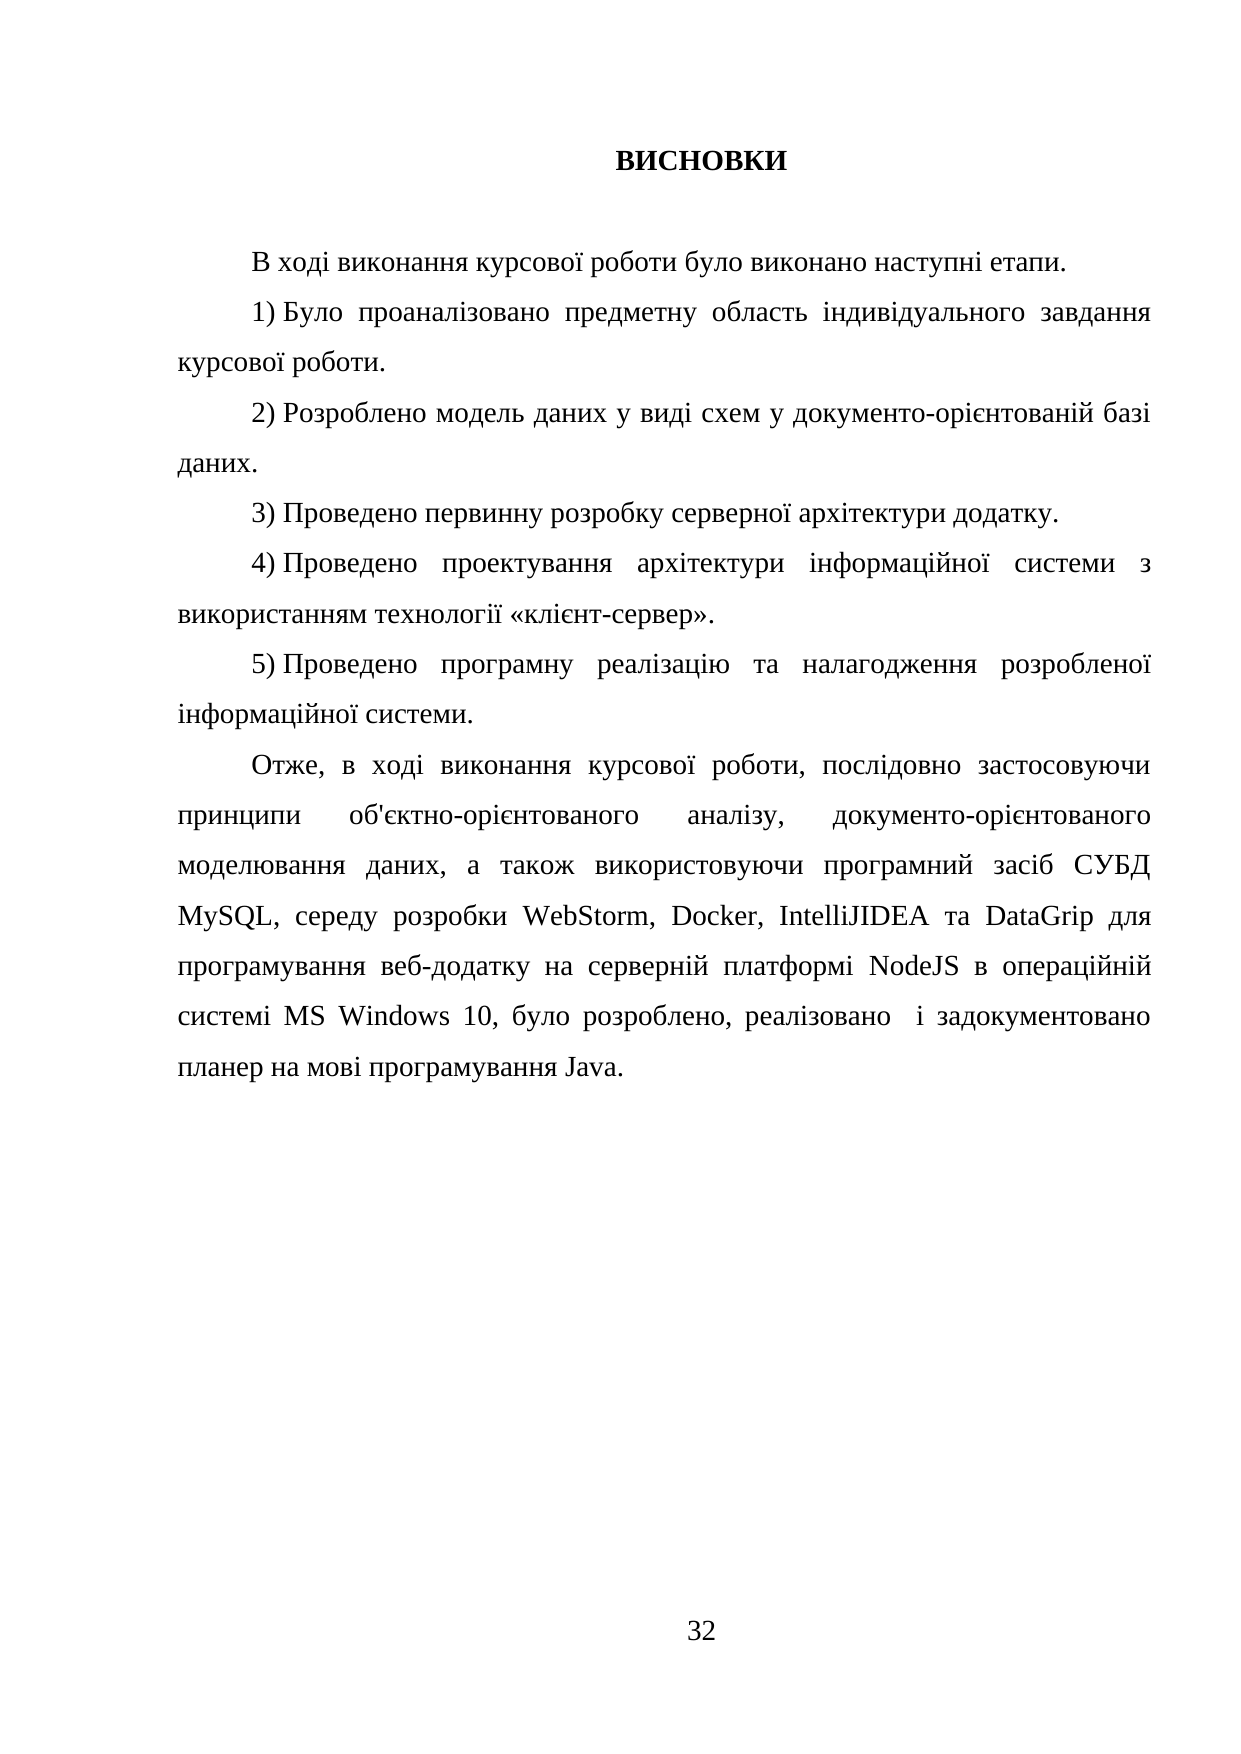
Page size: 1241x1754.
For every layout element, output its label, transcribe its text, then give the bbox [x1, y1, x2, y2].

text Проведено проектування архітектури інформаційної системи з використанням технології «клієнт-сервер». [177, 546, 1152, 629]
text Проведено первинну розробку серверної архітектури додатку. [177, 495, 1152, 529]
text Розроблено модель даних у виді схем у документо-орієнтованій базі даних. [177, 395, 1152, 478]
list В ході виконання курсової роботи було виконано наступні етапи. [177, 244, 1152, 277]
subtitle ВИСНОВКИ [177, 143, 1152, 177]
list Отже, в ході виконання курсової роботи, послідовно застосовуючи принципи об'єктно-орієнтованого аналізу, документо-орієнтованого моделювання даних, а також використовуючи програмний засіб СУБД MySQL, середу розробки WebStorm, Docker, IntelliJIDEA та DataGrip для програмування веб-додатку на серверній платформі NodeJS в операційній системі MS Windows 10, було розроблено, реалізовано і задокументовано планер на мові програмування Java. [177, 747, 1152, 1082]
text Було проаналізовано предметну область індивідуального завдання курсової роботи. [177, 294, 1152, 378]
text Проведено програмну реалізацію та налагодження розробленої інформаційної системи. [177, 646, 1152, 730]
